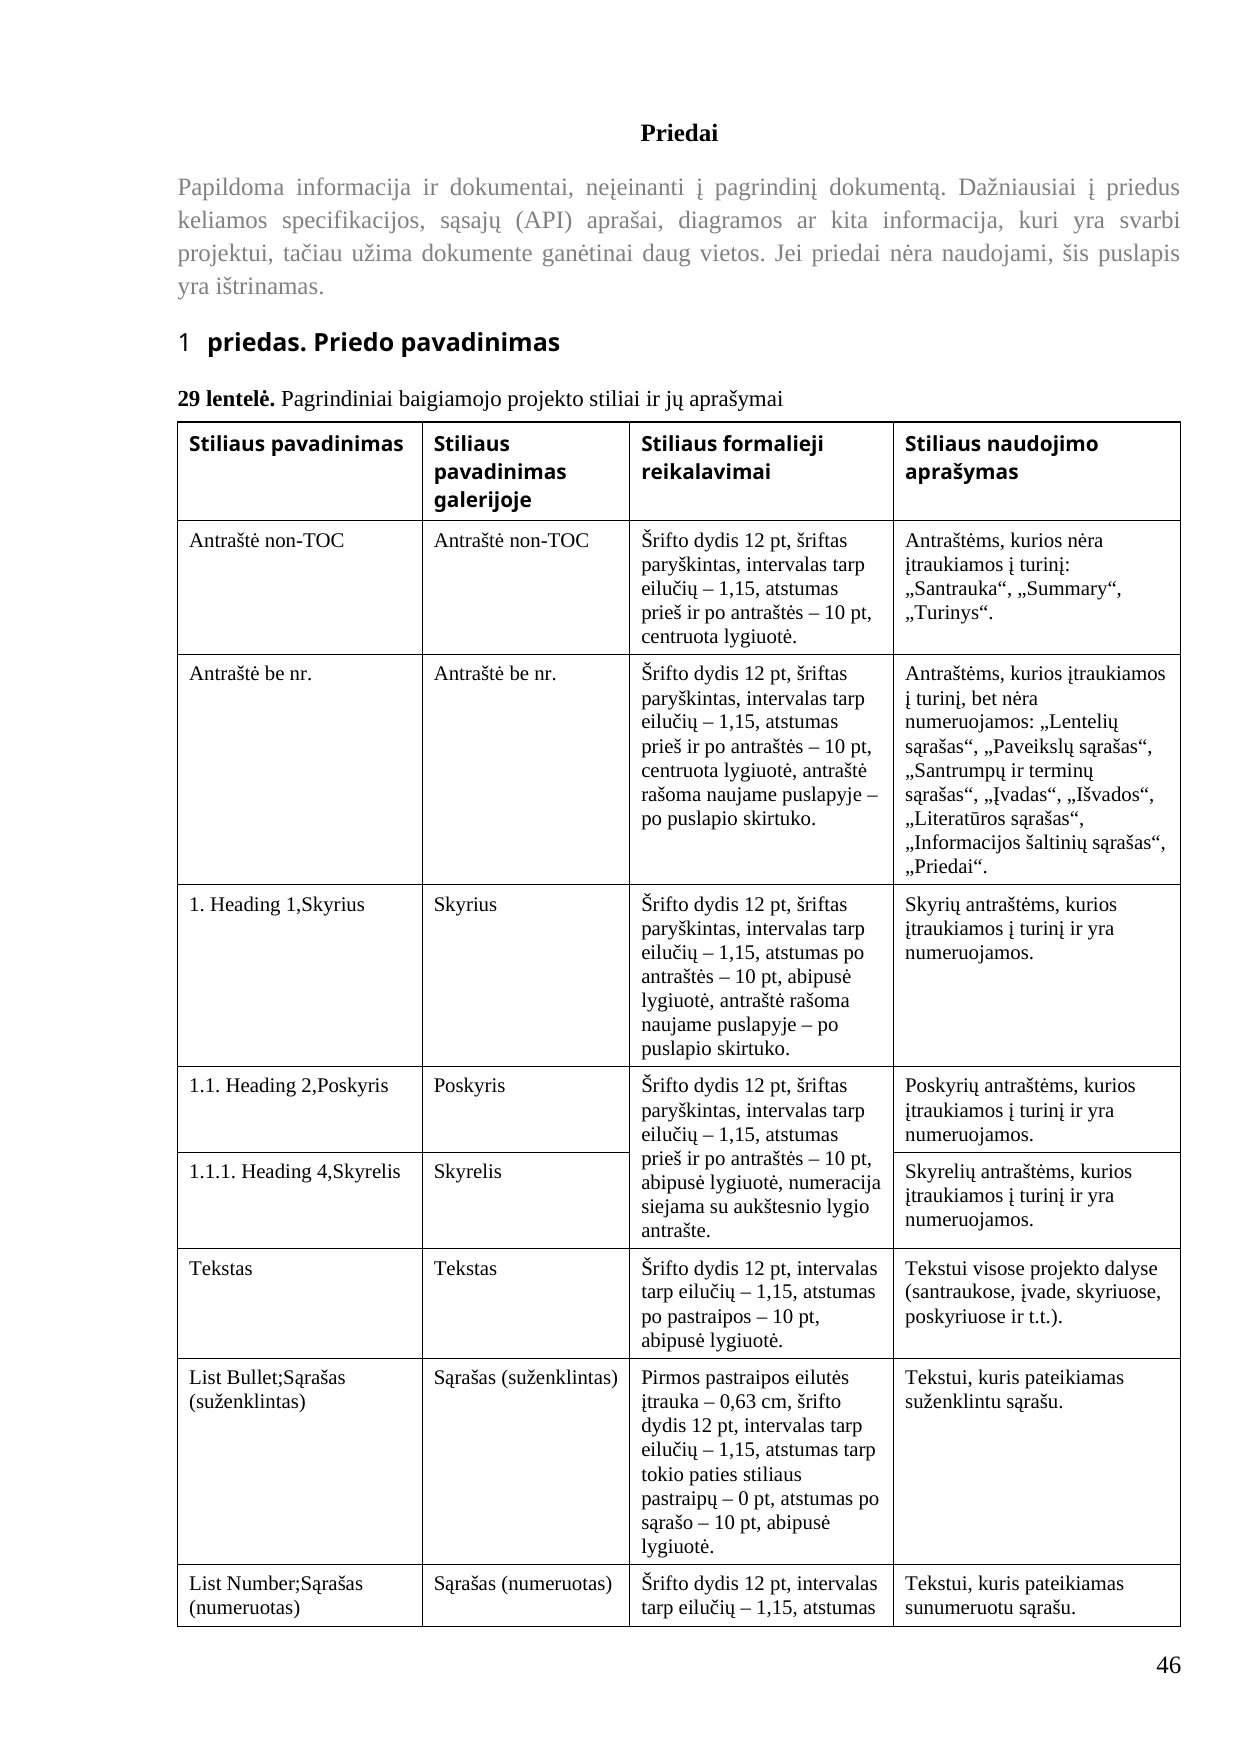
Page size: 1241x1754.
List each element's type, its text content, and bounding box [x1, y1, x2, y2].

table_cell Šrifto dydis 12 pt, šriftas paryškintas, intervalas tarp eilučių – 1,15, atstumas po antraštės – 10 pt, abipusė lygiuotė, antraštė rašoma naujame puslapyje – po puslapio skirtuko. [630, 885, 893, 1066]
table_header Stiliaus formalieji reikalavimai [630, 423, 893, 520]
table_cell Tekstas [423, 1249, 629, 1358]
table_cell List Bullet;Sąrašas (suženklintas) [178, 1359, 422, 1564]
table_cell Skyrius [423, 885, 629, 1066]
table_cell Sąrašas (numeruotas) [423, 1565, 629, 1626]
table_cell List Number;Sąrašas (numeruotas) [178, 1565, 422, 1626]
table_cell Skyrelių antraštėms, kurios įtraukiamos į turinį ir yra numeruojamos. [894, 1153, 1180, 1248]
table_cell 1.1.1. Heading 4,Skyrelis [178, 1153, 422, 1248]
table_cell Šrifto dydis 12 pt, šriftas paryškintas, intervalas tarp eilučių – 1,15, atstumas prieš ir po antraštės – 10 pt, abipusė lygiuotė, numeracija siejama su aukštesnio lygio antrašte. [630, 1067, 893, 1248]
table_cell Antraštė be nr. [423, 655, 629, 884]
text Papildoma informacija ir dokumentai, neįeinanti į pagrindinį dokumentą. Dažniausiai į priedus keliamos specifikacijos, sąsajų (API) aprašai, diagramos ar kita informacija, kuri yra svarbi projektui, tačiau užima dokumente ganėtinai daug vietos. Jei priedai nėra naudojami, šis puslapis yra ištrinamas. [177, 172, 1181, 300]
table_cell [894, 1565, 1180, 1626]
table_cell 1. Heading 1,Skyrius [178, 885, 422, 1066]
text Priedai [177, 118, 1181, 147]
table_cell Antraštėms, kurios nėra įtraukiamos į turinį: „Santrauka“, „Summary“, „Turinys“. [894, 521, 1180, 654]
table_header Stiliaus pavadinimas [178, 423, 422, 520]
table_cell Šrifto dydis 12 pt, šriftas paryškintas, intervalas tarp eilučių – 1,15, atstumas prieš ir po antraštės – 10 pt, centruota lygiuotė, antraštė rašoma naujame puslapyje – po puslapio skirtuko. [630, 655, 893, 884]
table_cell Sąrašas (suženklintas) [423, 1359, 629, 1564]
table_cell Tekstas [178, 1249, 422, 1358]
table_cell Skyrių antraštėms, kurios įtraukiamos į turinį ir yra numeruojamos. [894, 885, 1180, 1066]
table_cell Skyrelis [423, 1153, 629, 1248]
table_cell Šrifto dydis 12 pt, intervalas tarp eilučių – 1,15, atstumas po pastraipos – 10 pt, abipusė lygiuotė. [630, 1249, 893, 1358]
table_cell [630, 1565, 893, 1626]
table_cell Pirmos pastraipos eilutės įtrauka – 0,63 cm, šrifto dydis 12 pt, intervalas tarp eilučių – 1,15, atstumas tarp tokio paties stiliaus pastraipų – 0 pt, atstumas po sąrašo – 10 pt, abipusė lygiuotė. [630, 1359, 893, 1564]
table_header Stiliaus pavadinimas galerijoje [423, 423, 629, 520]
table_cell Tekstui, kuris pateikiamas suženklintu sąrašu. [894, 1359, 1180, 1564]
table_cell Poskyris [423, 1067, 629, 1152]
table_cell Antraštėms, kurios įtraukiamos į turinį, bet nėra numeruojamos: „Lentelių sąrašas“, „Paveikslų sąrašas“, „Santrumpų ir terminų sąrašas“, „Įvadas“, „Išvados“, „Literatūros sąrašas“, „Informacijos šaltinių sąrašas“, „Priedai“. [894, 655, 1180, 884]
table_cell Antraštė non-TOC [423, 521, 629, 654]
table_cell Poskyrių antraštėms, kurios įtraukiamos į turinį ir yra numeruojamos. [894, 1067, 1180, 1152]
table_header Stiliaus naudojimo aprašymas [894, 423, 1180, 520]
text priedas. Priedo pavadinimas [177, 325, 1181, 359]
table_cell Šrifto dydis 12 pt, šriftas paryškintas, intervalas tarp eilučių – 1,15, atstumas prieš ir po antraštės – 10 pt, centruota lygiuotė. [630, 521, 893, 654]
table_cell Antraštė be nr. [178, 655, 422, 884]
table_cell 1.1. Heading 2,Poskyris [178, 1067, 422, 1152]
table_cell Antraštė non-TOC [178, 521, 422, 654]
table_cell Tekstui visose projekto dalyse (santraukose, įvade, skyriuose, poskyriuose ir t.t.). [894, 1249, 1180, 1358]
